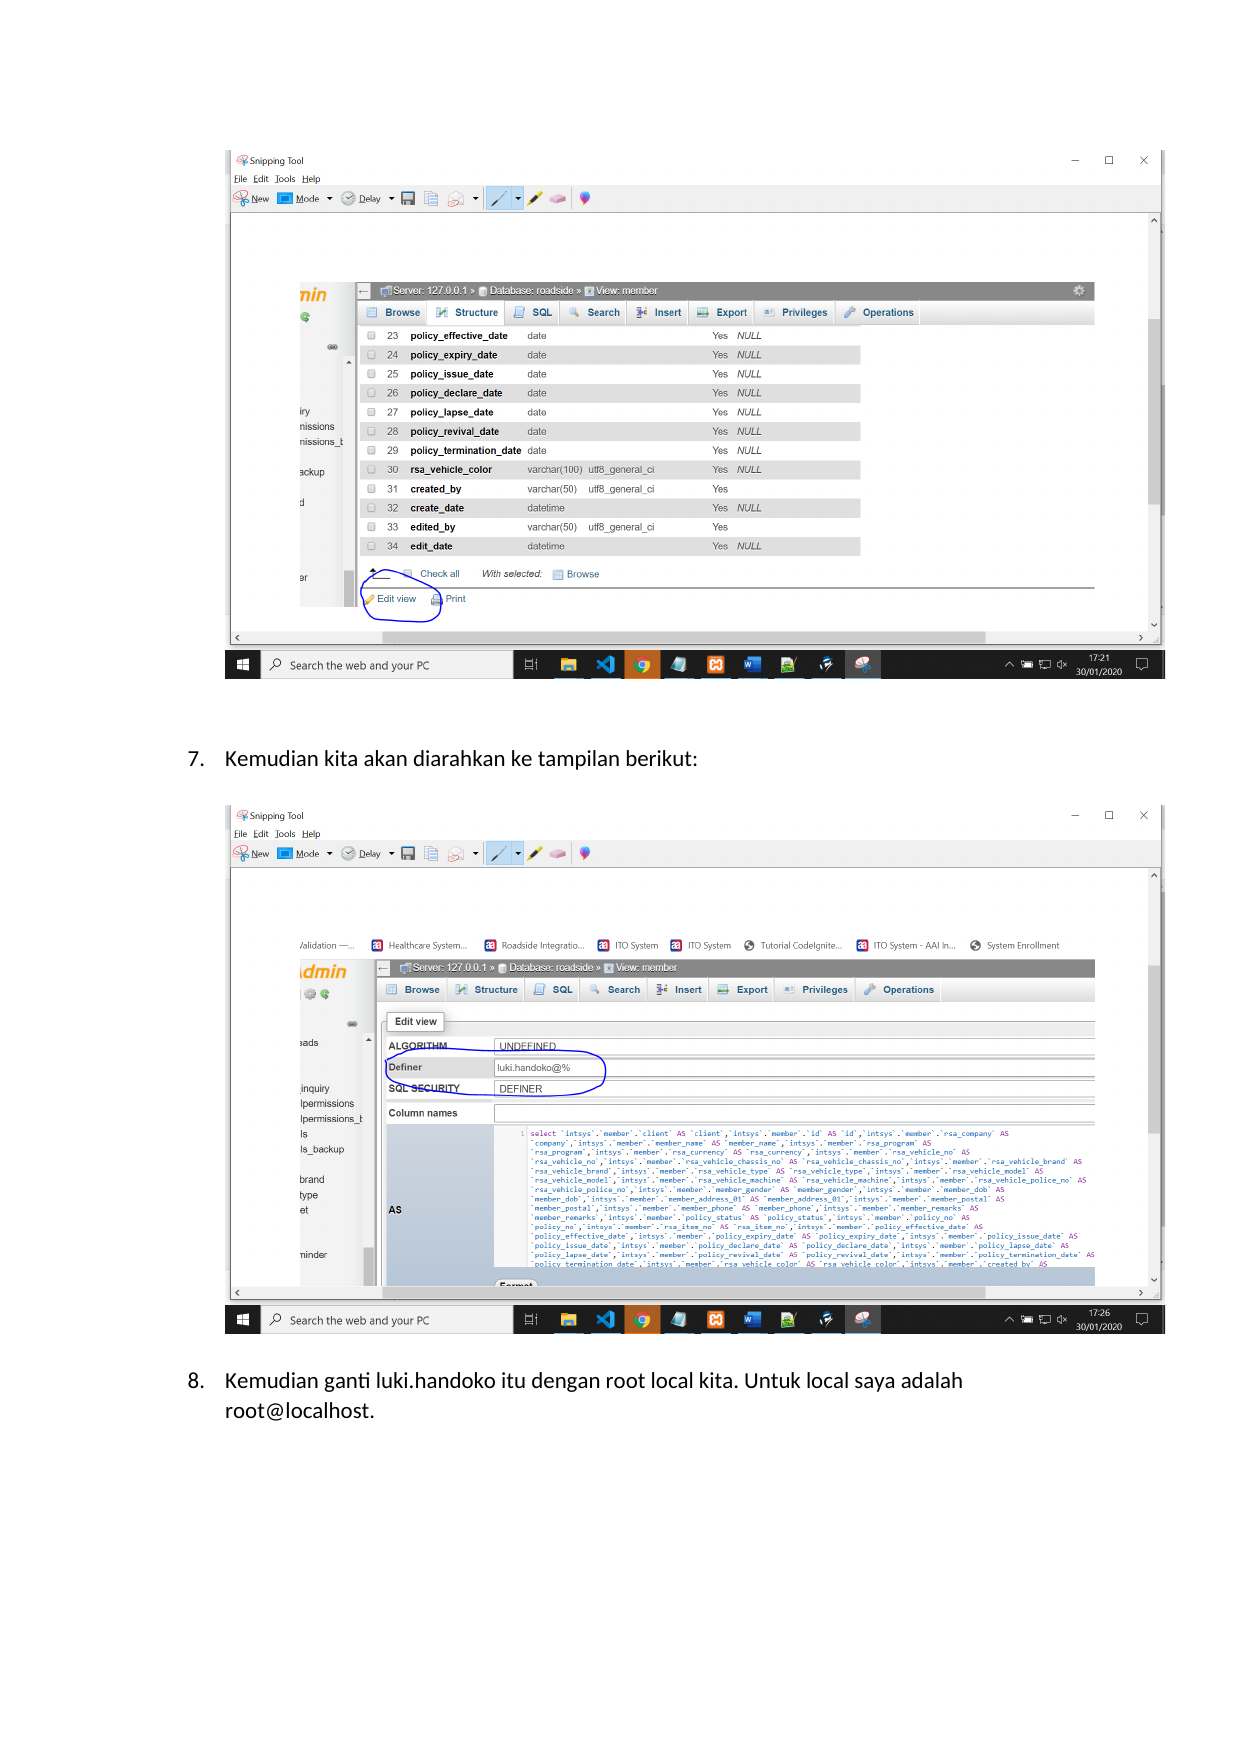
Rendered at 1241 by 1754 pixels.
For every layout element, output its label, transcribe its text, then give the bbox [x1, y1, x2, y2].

list Kemudian ganti luki.handoko itu dengan root local kita. Untuk local saya adalah root@localhost. [187, 1366, 1090, 1424]
picture [225, 150, 1166, 679]
list Kemudian kita akan diarahkan ke tampilan berikut: [187, 744, 1090, 773]
picture [225, 805, 1166, 1334]
